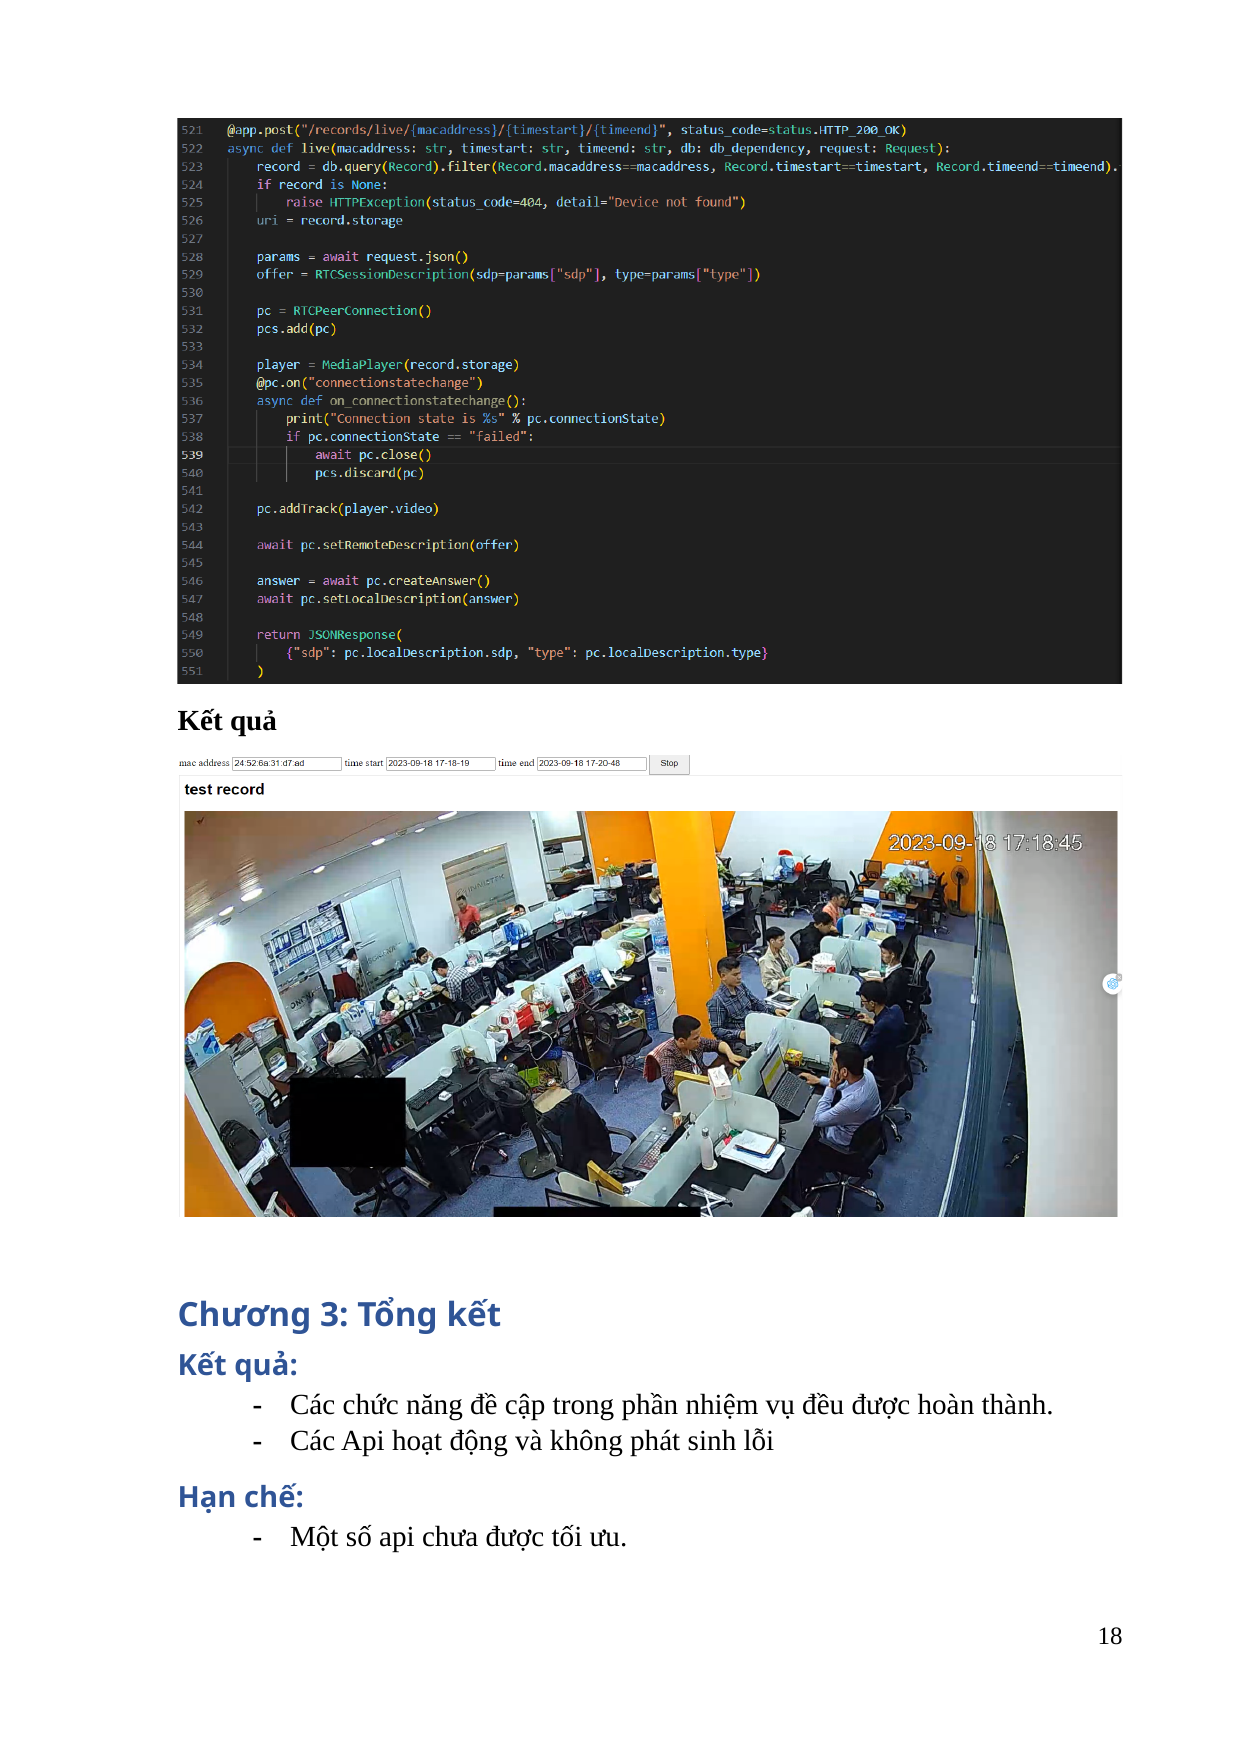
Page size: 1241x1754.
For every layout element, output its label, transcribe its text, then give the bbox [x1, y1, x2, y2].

picture [177, 755, 1123, 1217]
picture [177, 118, 1123, 684]
subtitle Hạn chế: [177, 1476, 1122, 1516]
list Các Api hoạt động và không phát sinh lỗi [252, 1423, 1122, 1457]
subtitle Chương 3: Tổng kết [177, 1291, 1122, 1337]
text Kết quả [177, 703, 1122, 736]
list Một số api chưa được tối ưu. [252, 1519, 1122, 1552]
subtitle Kết quả: [177, 1344, 1122, 1384]
list Các chức năng đề cập trong phần nhiệm vụ đều được hoàn thành. [252, 1387, 1122, 1421]
